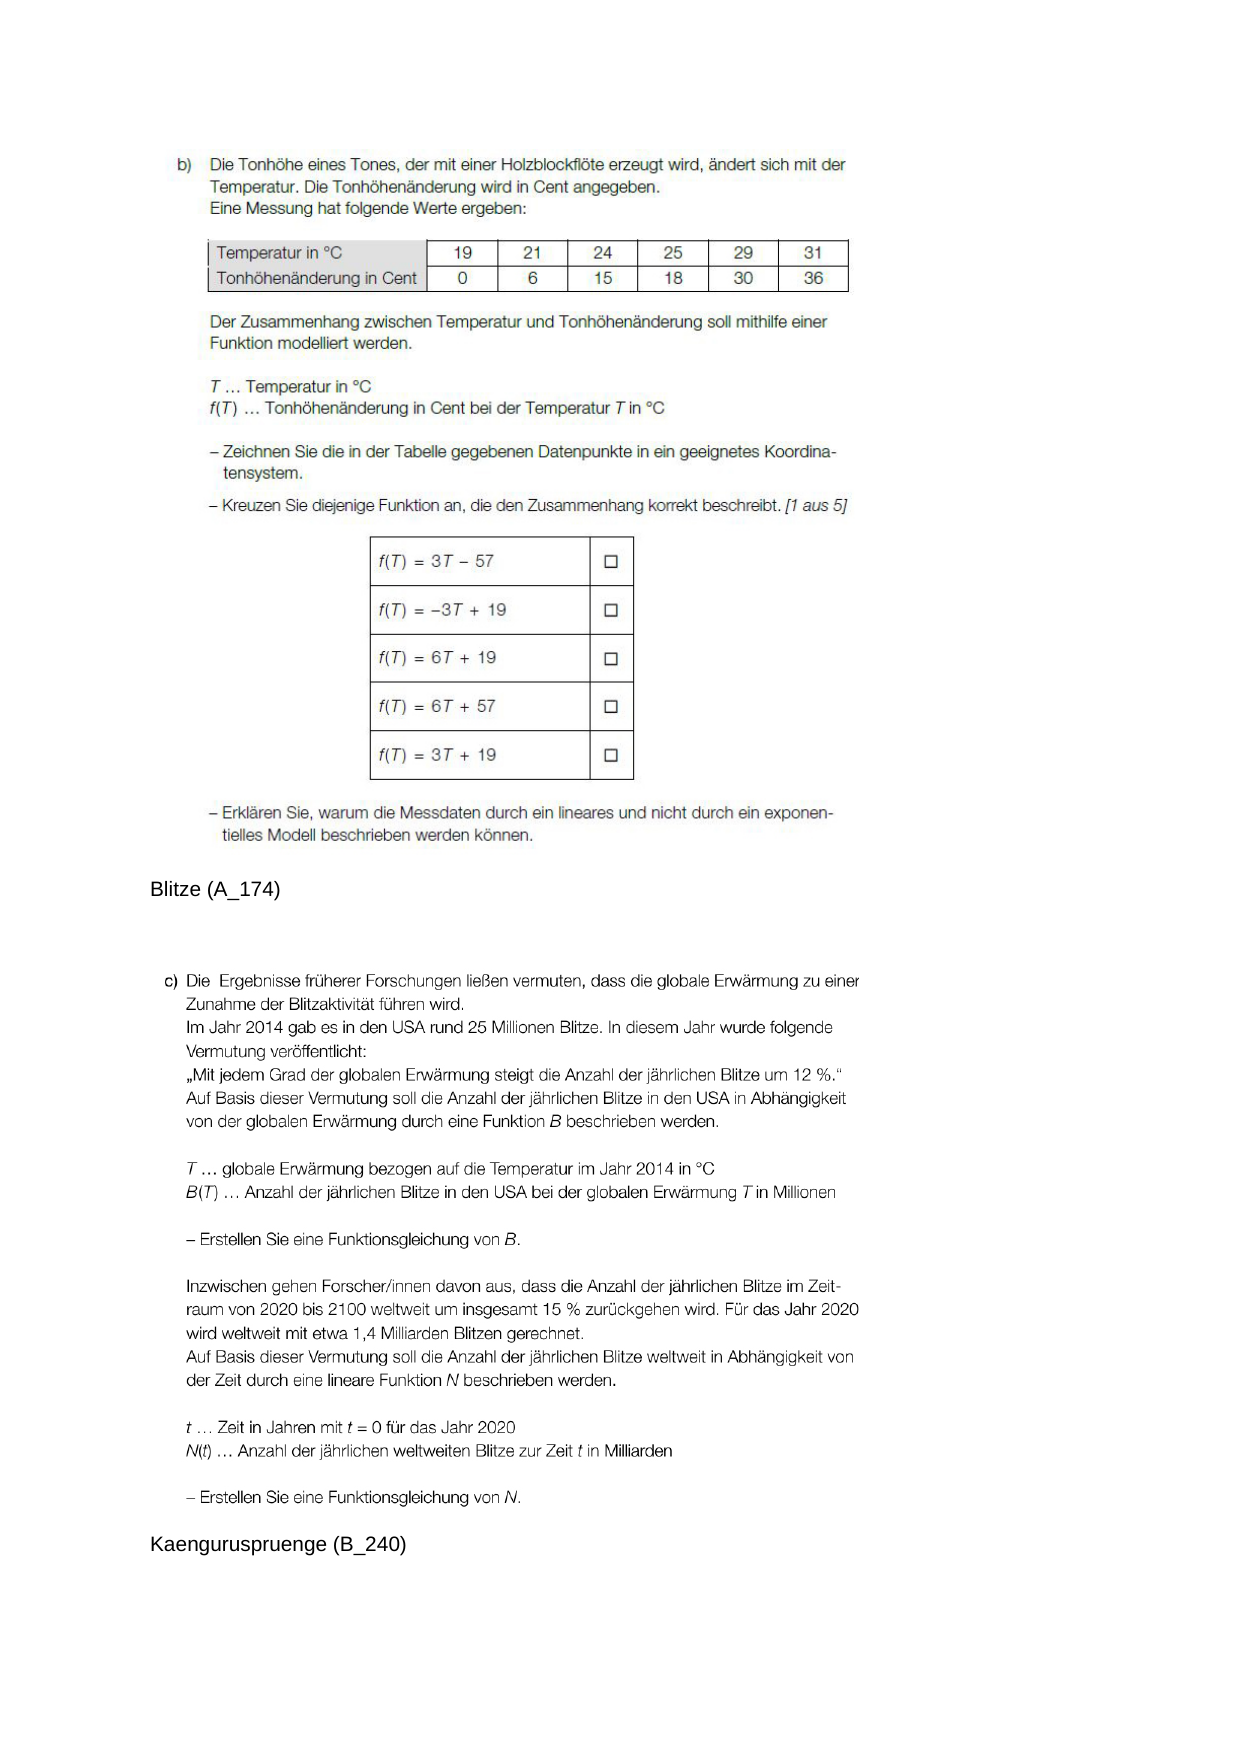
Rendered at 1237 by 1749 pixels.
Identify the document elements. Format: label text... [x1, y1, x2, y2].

picture [150, 962, 859, 1514]
text Blitze (A_174) [150, 877, 1086, 901]
picture [150, 149, 859, 859]
text Kaenguruspruenge (B_240) [150, 1532, 1086, 1556]
